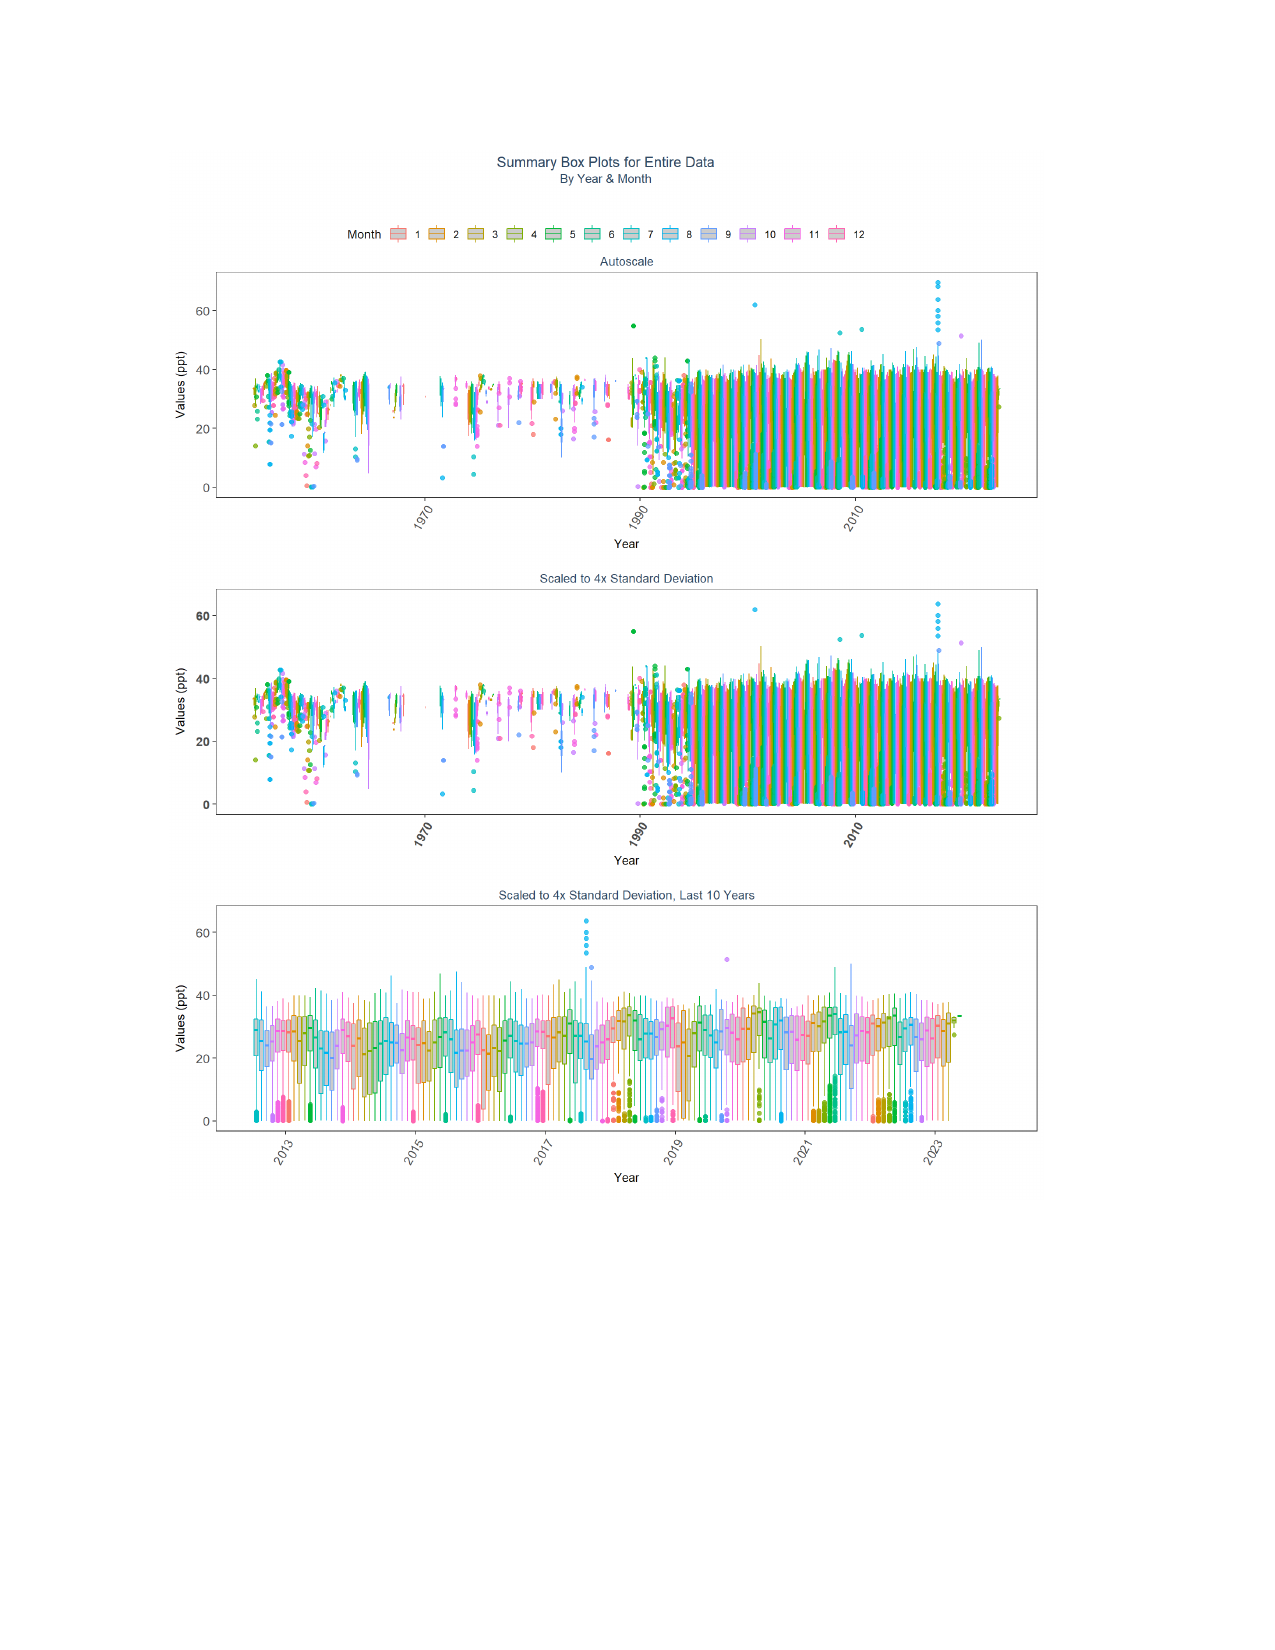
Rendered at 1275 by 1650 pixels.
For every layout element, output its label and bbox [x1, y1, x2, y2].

picture [168, 150, 1044, 1200]
